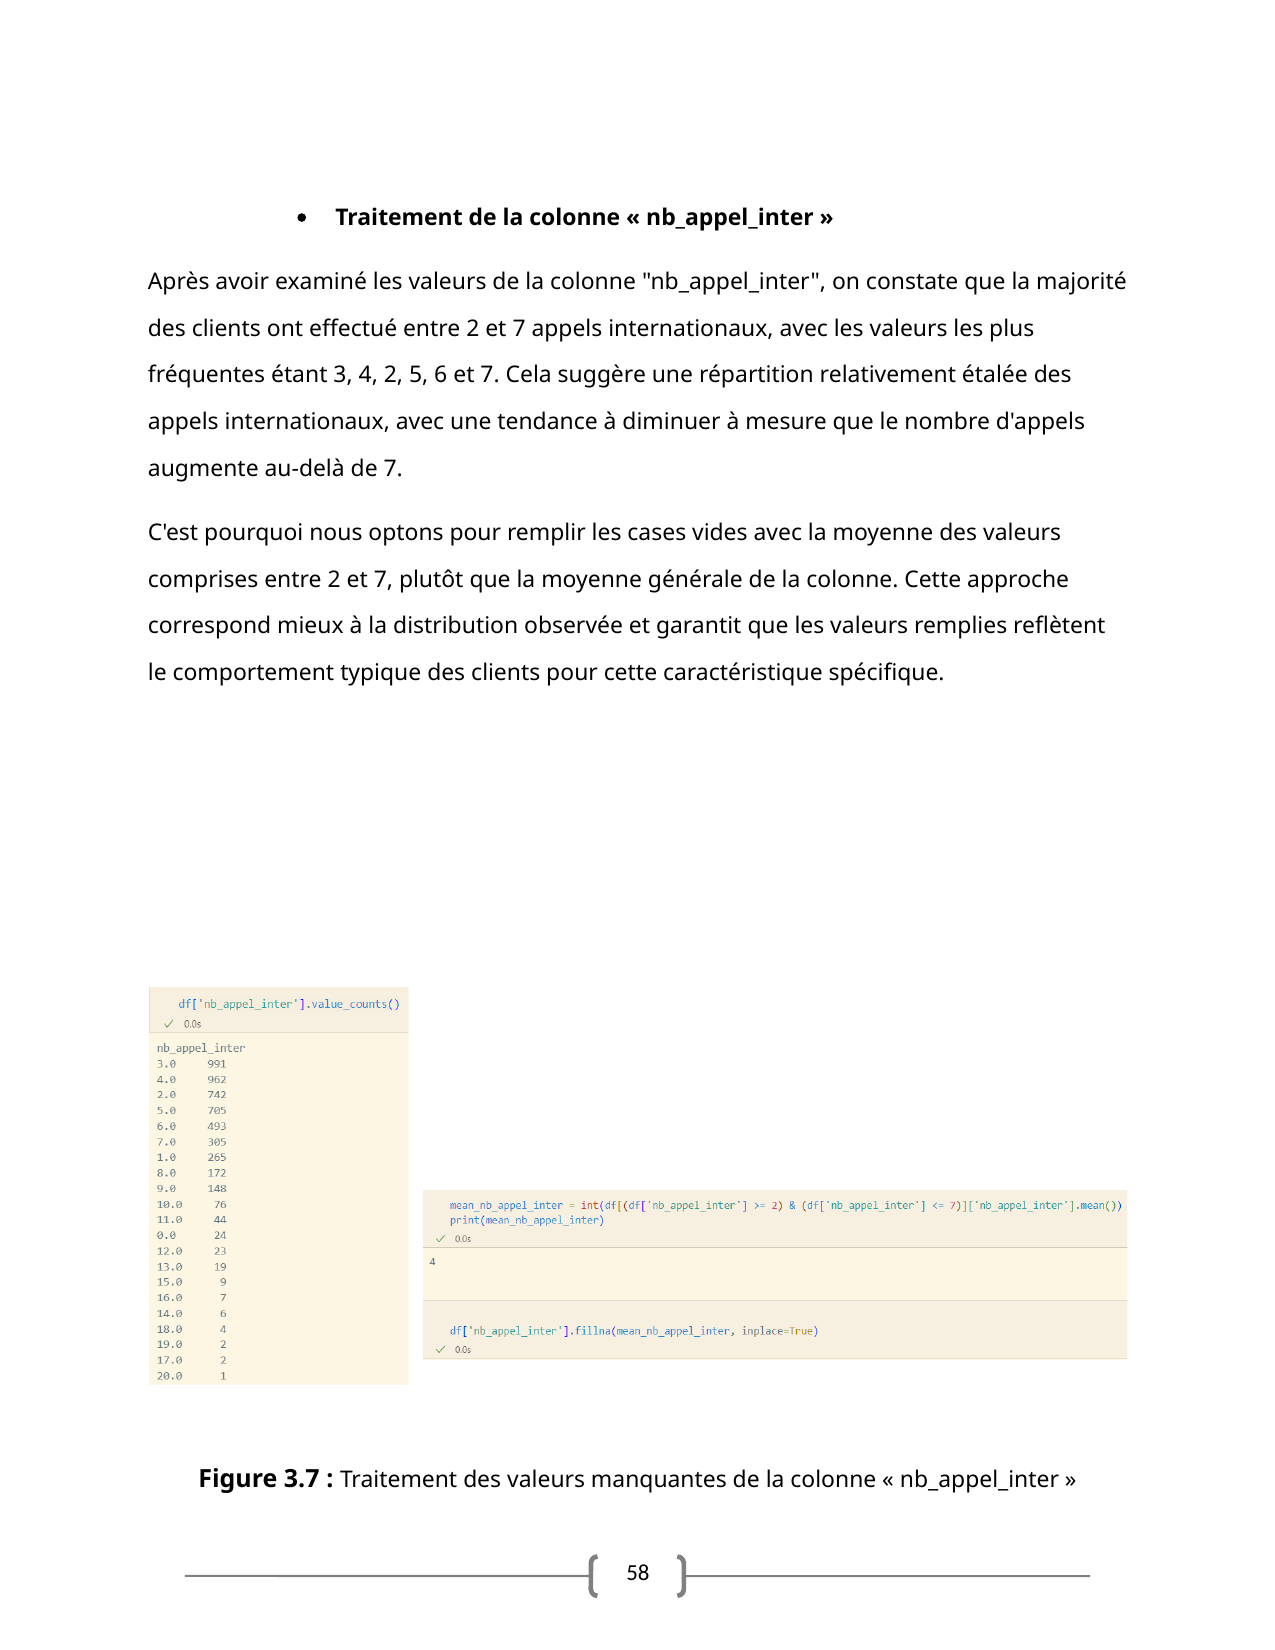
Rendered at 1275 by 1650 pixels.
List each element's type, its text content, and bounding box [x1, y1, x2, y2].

text C'est pourquoi nous optons pour remplir les cases vides avec la moyenne des valeurs comprises entre 2 et 7, plutôt que la moyenne générale de la colonne. Cette approche correspond mieux à la distribution observée et garantit que les valeurs remplies reflètent le comportement typique des clients pour cette caractéristique spécifique. [148, 516, 1127, 687]
text Après avoir examiné les valeurs de la colonne "nb_appel_inter", on constate que la majorité des clients ont effectué entre 2 et 7 appels internationaux, avec les valeurs les plus fréquentes étant 3, 4, 2, 5, 6 et 7. Cela suggère une répartition relativement étalée des appels internationaux, avec une tendance à diminuer à mesure que le nombre d'appels augmente au-delà de 7. [148, 264, 1127, 483]
list Traitement de la colonne « nb_appel_inter » [298, 201, 1127, 232]
picture [423, 1190, 1128, 1360]
picture [148, 987, 409, 1385]
text Figure 3.7 : Traitement des valeurs manquantes de la colonne « nb_appel_inter » [148, 1460, 1127, 1494]
